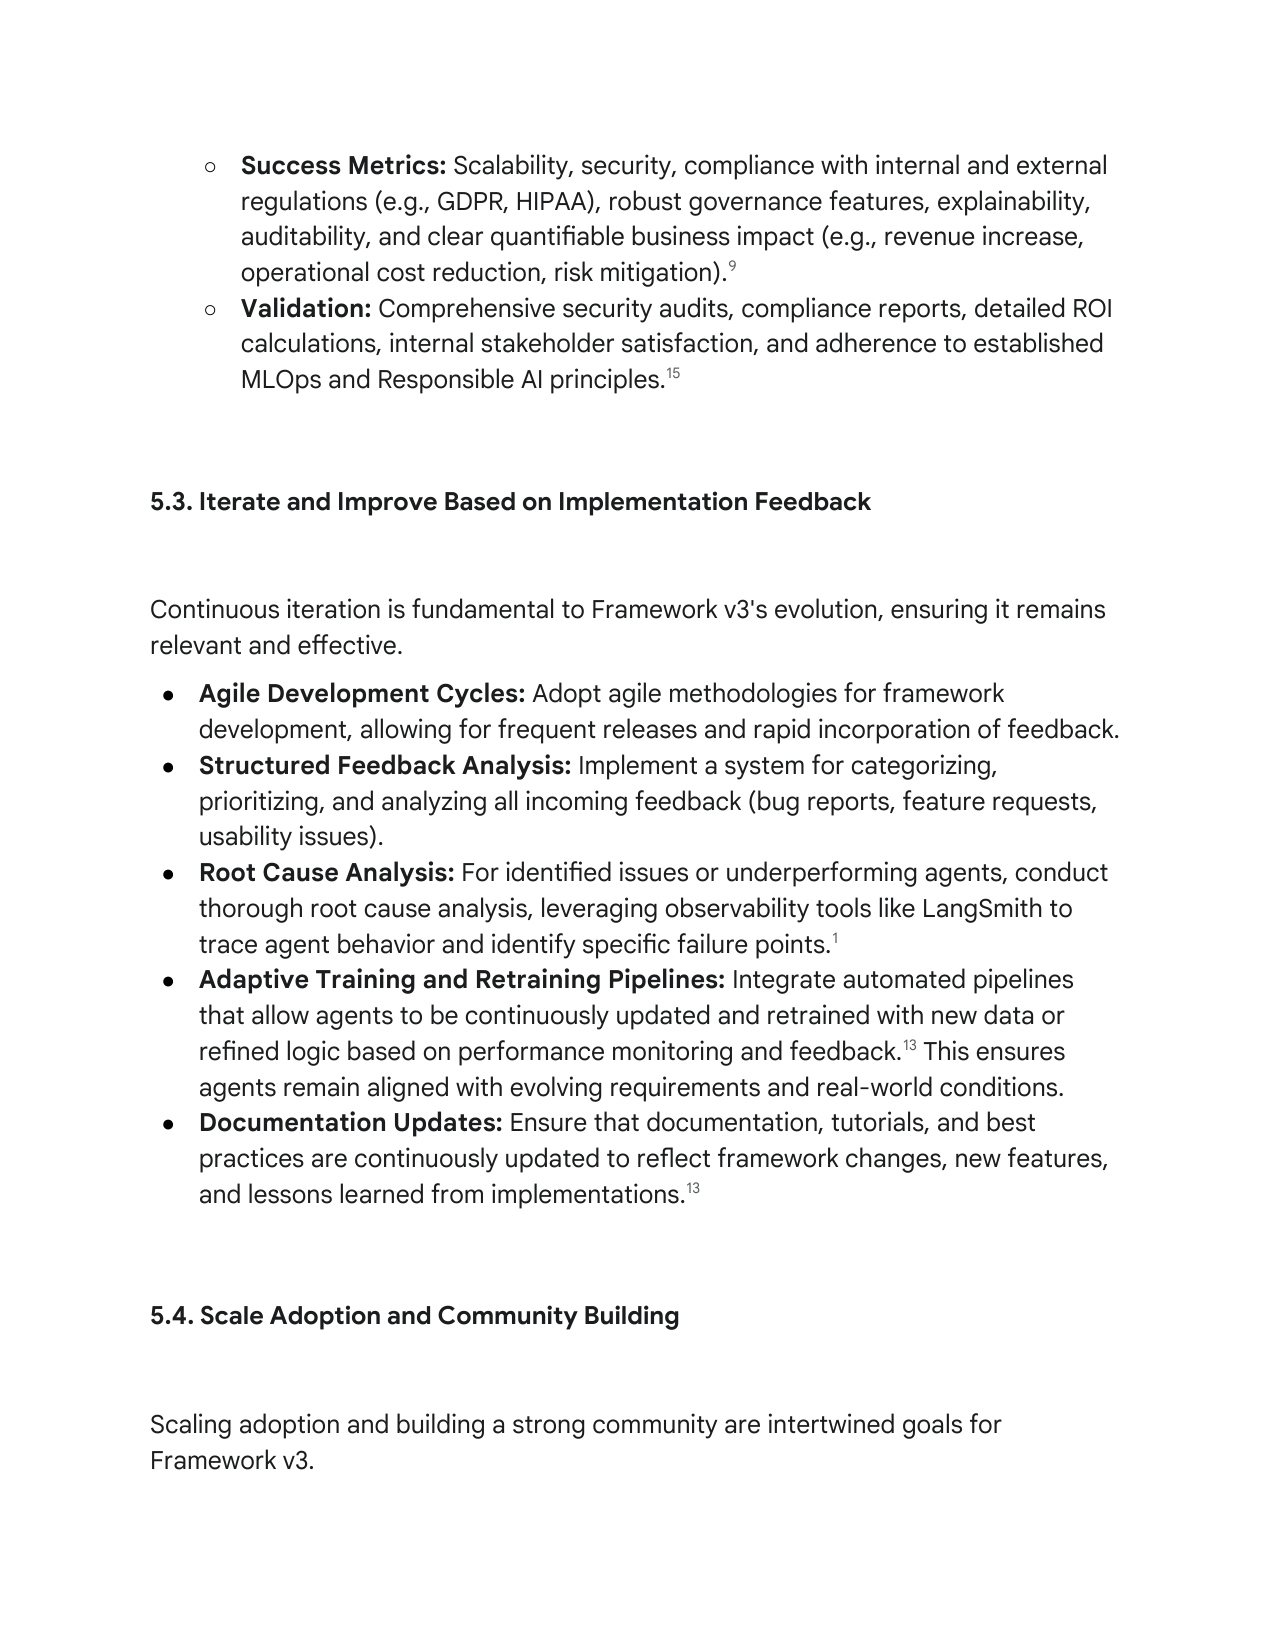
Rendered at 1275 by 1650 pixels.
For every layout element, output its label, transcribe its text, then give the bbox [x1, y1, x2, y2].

list Validation: Comprehensive security audits, compliance reports, detailed ROI calculations, internal stakeholder satisfaction, and adherence to established MLOps and Responsible AI principles.15 [203, 293, 1125, 396]
list Agile Development Cycles: Adopt agile methodologies for framework development, allowing for frequent releases and rapid incorporation of feedback. [161, 679, 1125, 746]
list Adaptive Training and Retraining Pipelines: Integrate automated pipelines that allow agents to be continuously updated and retrained with new data or refined logic based on performance monitoring and feedback.13 This ensures agents remain aligned with evolving requirements and real-world conditions. [161, 964, 1125, 1103]
text Continuous iteration is fundamental to Framework v3's evolution, ensuring it remains relevant and effective. [150, 595, 1125, 662]
text Scaling adoption and building a strong community are intertwined goals for Framework v3. [150, 1409, 1125, 1476]
list Root Cause Analysis: For identified issues or underperforming agents, conduct thorough root cause analysis, leveraging observability tools like LangSmith to trace agent behavior and identify specific failure points.1 [161, 857, 1125, 960]
list Success Metrics: Scalability, security, compliance with internal and external regulations (e.g., GDPR, HIPAA), robust governance features, explainability, auditability, and clear quantifiable business impact (e.g., revenue increase, operational cost reduction, risk mitigation).9 [203, 150, 1125, 288]
list Documentation Updates: Ensure that documentation, tutorials, and best practices are continuously updated to reflect framework changes, new features, and lessons learned from implementations.13 [161, 1107, 1125, 1210]
subtitle 5.3. Iterate and Improve Based on Implementation Feedback [150, 486, 1125, 517]
list Structured Feedback Analysis: Implement a system for categorizing, prioritizing, and analyzing all incoming feedback (bug reports, feature requests, usability issues). [161, 750, 1125, 853]
subtitle 5.4. Scale Adoption and Community Building [150, 1300, 1125, 1332]
